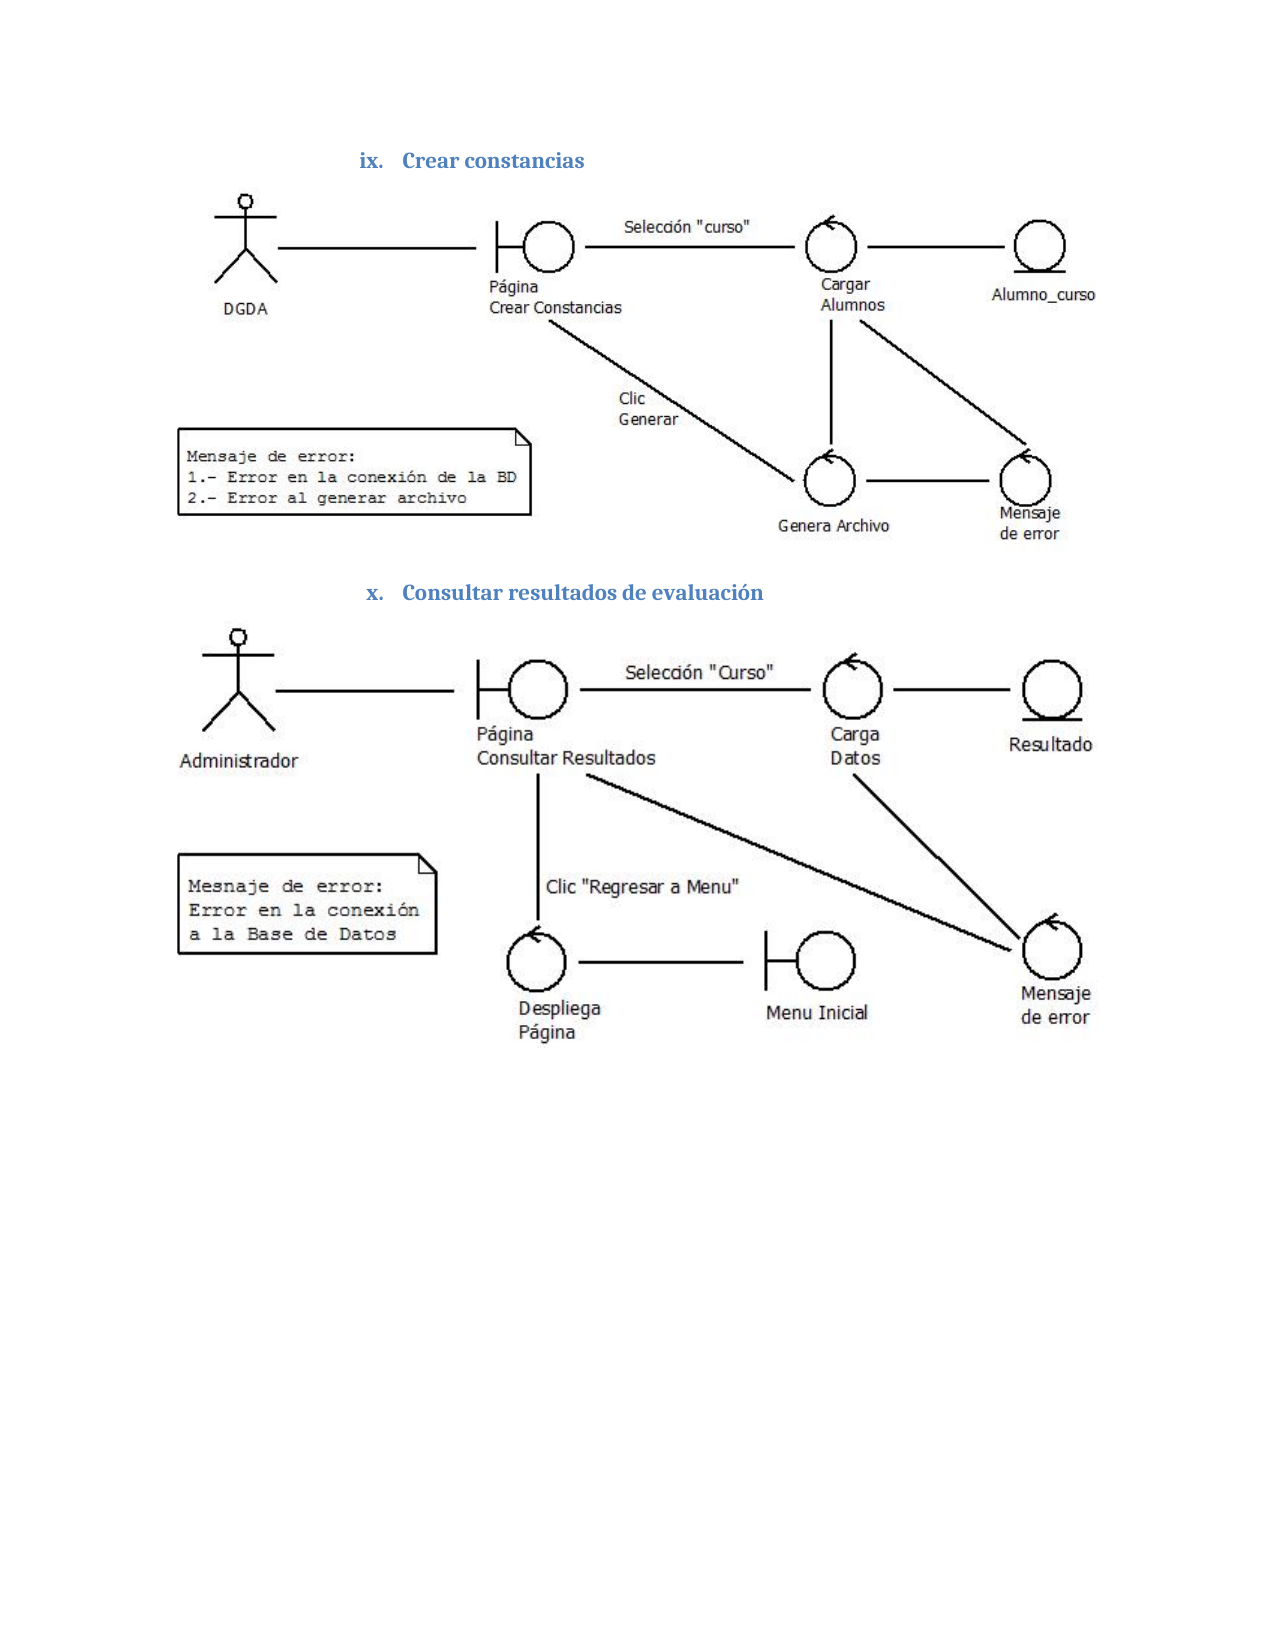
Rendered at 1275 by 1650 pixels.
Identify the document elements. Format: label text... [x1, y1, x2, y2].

picture [177, 610, 1099, 1048]
subtitle Crear constancias [383, 148, 1098, 174]
subtitle Consultar resultados de evaluación [383, 580, 1098, 606]
picture [177, 177, 1097, 555]
